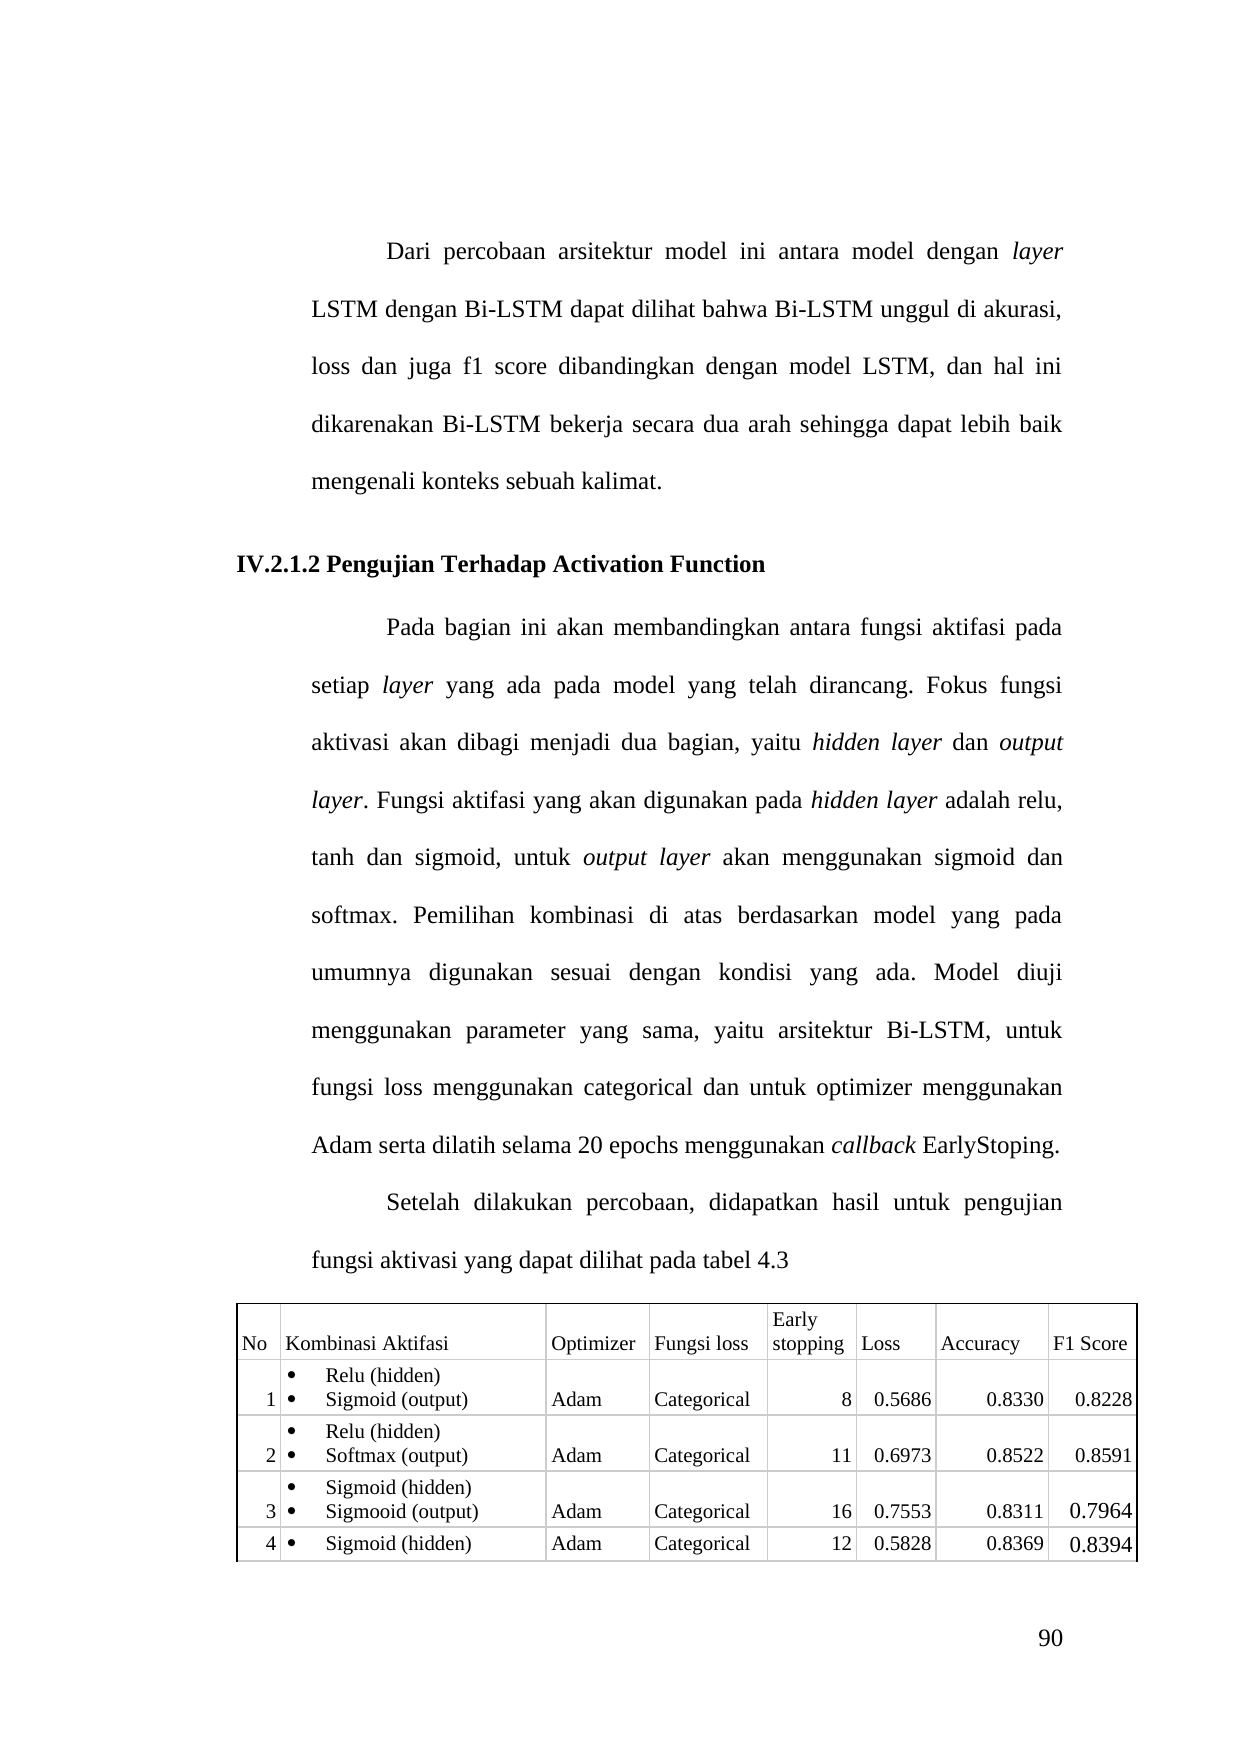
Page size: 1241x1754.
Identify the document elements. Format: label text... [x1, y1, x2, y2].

table_cell Categorical [650, 1528, 767, 1560]
table_cell 0.8311 [937, 1472, 1048, 1526]
table_cell 3 [238, 1472, 280, 1526]
table_cell 0.7553 [857, 1472, 935, 1526]
table_cell Categorical [650, 1472, 767, 1526]
table_header Loss [857, 1304, 935, 1358]
table_cell Adam [547, 1416, 649, 1470]
table_header F1 Score [1049, 1304, 1136, 1358]
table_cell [281, 1528, 545, 1560]
table_cell 0.8228 [1049, 1360, 1136, 1414]
table_header Early stopping [768, 1304, 856, 1358]
table_cell Relu (hidden) Softmax (output) [281, 1416, 545, 1470]
table_cell 16 [768, 1472, 856, 1526]
table_header Accuracy [937, 1304, 1048, 1358]
subtitle Pengujian Terhadap Activation Function [236, 549, 1063, 577]
table_cell Adam [547, 1360, 649, 1414]
table_header Optimizer [547, 1304, 649, 1358]
text Pada bagian ini akan membandingkan antara fungsi aktifasi pada setiap layer yang ada pada model yang telah dirancang. Fokus fungsi aktivasi akan dibagi menjadi dua bagian, yaitu hidden layer dan output layer. Fungsi aktifasi yang akan digunakan pada hidden layer adalah relu, tanh dan sigmoid, untuk output layer akan menggunakan sigmoid dan softmax. Pemilihan kombinasi di atas berdasarkan model yang pada umumnya digunakan sesuai dengan kondisi yang ada. Model diuji menggunakan parameter yang sama, yaitu arsitektur Bi-LSTM, untuk fungsi loss menggunakan categorical dan untuk optimizer menggunakan Adam serta dilatih selama 20 epochs menggunakan callback EarlyStoping. [311, 612, 1063, 1159]
table_cell 0.7964 [1049, 1472, 1136, 1526]
table_cell 0.8522 [937, 1416, 1048, 1470]
table_cell 2 [238, 1416, 280, 1470]
table_cell 0.5686 [857, 1360, 935, 1414]
table_cell 12 [768, 1528, 856, 1560]
table_cell 0.8330 [937, 1360, 1048, 1414]
table_cell Adam [547, 1528, 649, 1560]
table_header Fungsi loss [650, 1304, 767, 1358]
text Setelah dilakukan percobaan, didapatkan hasil untuk pengujian fungsi aktivasi yang dapat dilihat pada tabel 4.3 [311, 1187, 1063, 1274]
table_header Kombinasi Aktifasi [281, 1304, 545, 1358]
table_cell 0.8394 [1049, 1528, 1136, 1560]
table_cell Categorical [650, 1416, 767, 1470]
table_header No [238, 1304, 280, 1358]
text Dari percobaan arsitektur model ini antara model dengan layer LSTM dengan Bi-LSTM dapat dilihat bahwa Bi-LSTM unggul di akurasi, loss dan juga f1 score dibandingkan dengan model LSTM, dan hal ini dikarenakan Bi-LSTM bekerja secara dua arah sehingga dapat lebih baik mengenali konteks sebuah kalimat. [311, 236, 1063, 495]
table_cell Sigmoid (hidden) Sigmooid (output) [281, 1472, 545, 1526]
table_cell 11 [768, 1416, 856, 1470]
table_cell Relu (hidden) Sigmoid (output) [281, 1360, 545, 1414]
table_cell 0.6973 [857, 1416, 935, 1470]
table_cell 0.5828 [857, 1528, 935, 1560]
table_cell 0.8369 [937, 1528, 1048, 1560]
table_cell 4 [238, 1528, 280, 1560]
table_cell 1 [238, 1360, 280, 1414]
table_cell Categorical [650, 1360, 767, 1414]
table_cell Adam [547, 1472, 649, 1526]
table_cell 0.8591 [1049, 1416, 1136, 1470]
table_cell 8 [768, 1360, 856, 1414]
